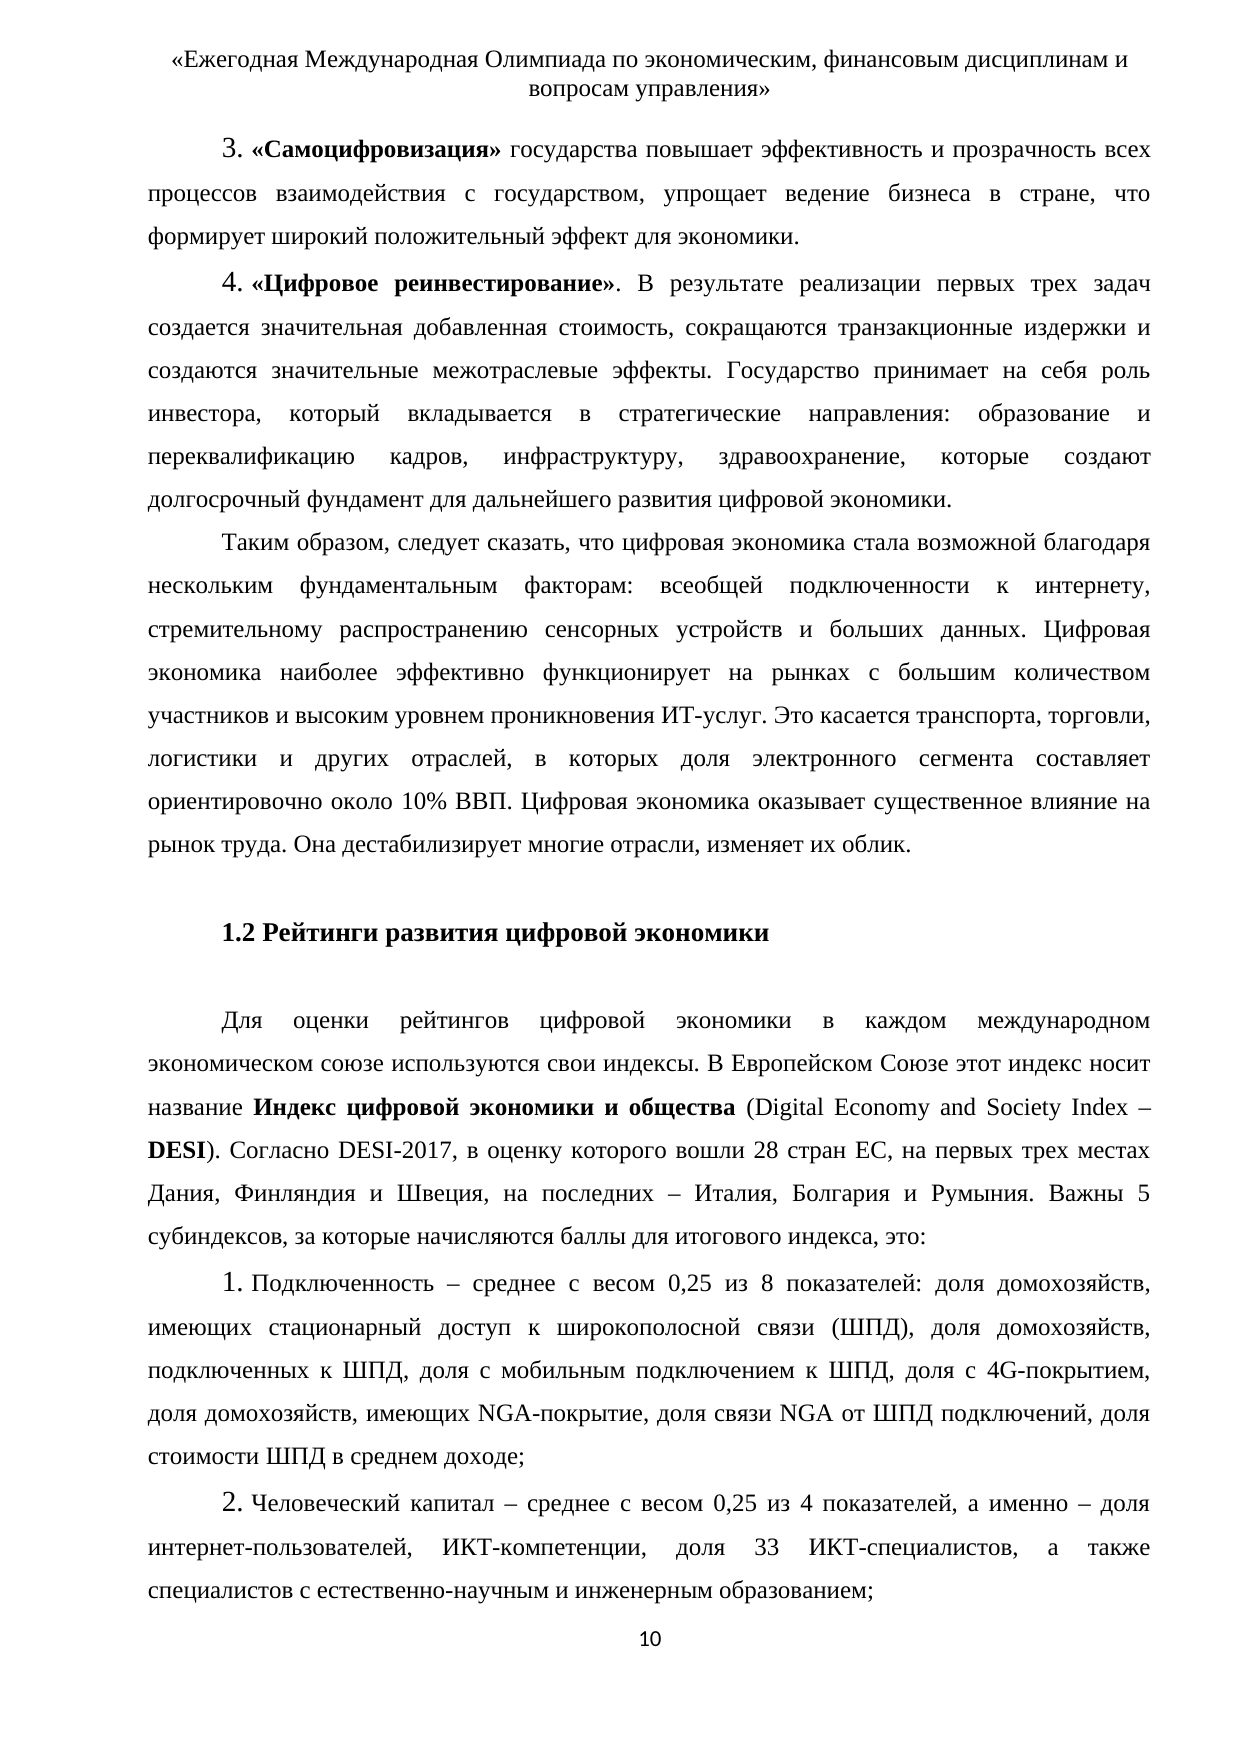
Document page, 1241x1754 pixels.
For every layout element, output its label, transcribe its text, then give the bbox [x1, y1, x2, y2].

list «Самоцифровизация» государства повышает эффективность и прозрачность всех процессов взаимодействия с государством, упрощает ведение бизнеса в стране, что формирует широкий положительный эффект для экономики. [148, 130, 1152, 249]
list «Цифровое реинвестирование». В результате реализации первых трех задач создается значительная добавленная стоимость, сокращаются транзакционные издержки и создаются значительные межотраслевые эффекты. Государство принимает на себя роль инвестора, который вкладывается в стратегические направления: образование и переквалификацию кадров, инфраструктуру, здравоохранение, которые создают долгосрочный фундамент для дальнейшего развития цифровой экономики. [148, 264, 1152, 513]
text Для оценки рейтингов цифровой экономики в каждом международном экономическом союзе используются свои индексы. В Европейском Союзе этот индекс носит название Индекс цифровой экономики и общества (Digital Economy and Society Index – DESI). Согласно DESI-2017, в оценку которого вошли 28 стран ЕС, на первых трех местах Дания, Финляндия и Швеция, на последних – Италия, Болгария и Румыния. Важны 5 субиндексов, за которые начисляются баллы для итогового индекса, это: [148, 1005, 1152, 1250]
list Подключенность – среднее с весом 0,25 из 8 показателей: доля домохозяйств, имеющих стационарный доступ к широкополосной связи (ШПД), доля домохозяйств, подключенных к ШПД, доля с мобильным подключением к ШПД, доля с 4G-покрытием, доля домохозяйств, имеющих NGA-покрытие, доля связи NGA от ШПД подключений, доля стоимости ШПД в среднем доходе; [148, 1264, 1152, 1470]
list Таким образом, следует сказать, что цифровая экономика стала возможной благодаря нескольким фундаментальным факторам: всеобщей подключенности к интернету, стремительному распространению сенсорных устройств и больших данных. Цифровая экономика наиболее эффективно функционирует на рынках с большим количеством участников и высоким уровнем проникновения ИТ-услуг. Это касается транспорта, торговли, логистики и других отраслей, в которых доля электронного сегмента составляет ориентировочно около 10% ВВП. Цифровая экономика оказывает существенное влияние на рынок труда. Она дестабилизирует многие отрасли, изменяет их облик. [148, 527, 1152, 858]
list Человеческий капитал – среднее с весом 0,25 из 4 показателей, а именно – доля интернет-пользователей, ИКТ-компетенции, доля 33 ИКТ-специалистов, а также специалистов с естественно-научным и инженерным образованием; [148, 1484, 1152, 1604]
subtitle 1.2 Рейтинги развития цифровой экономики [148, 916, 1152, 947]
